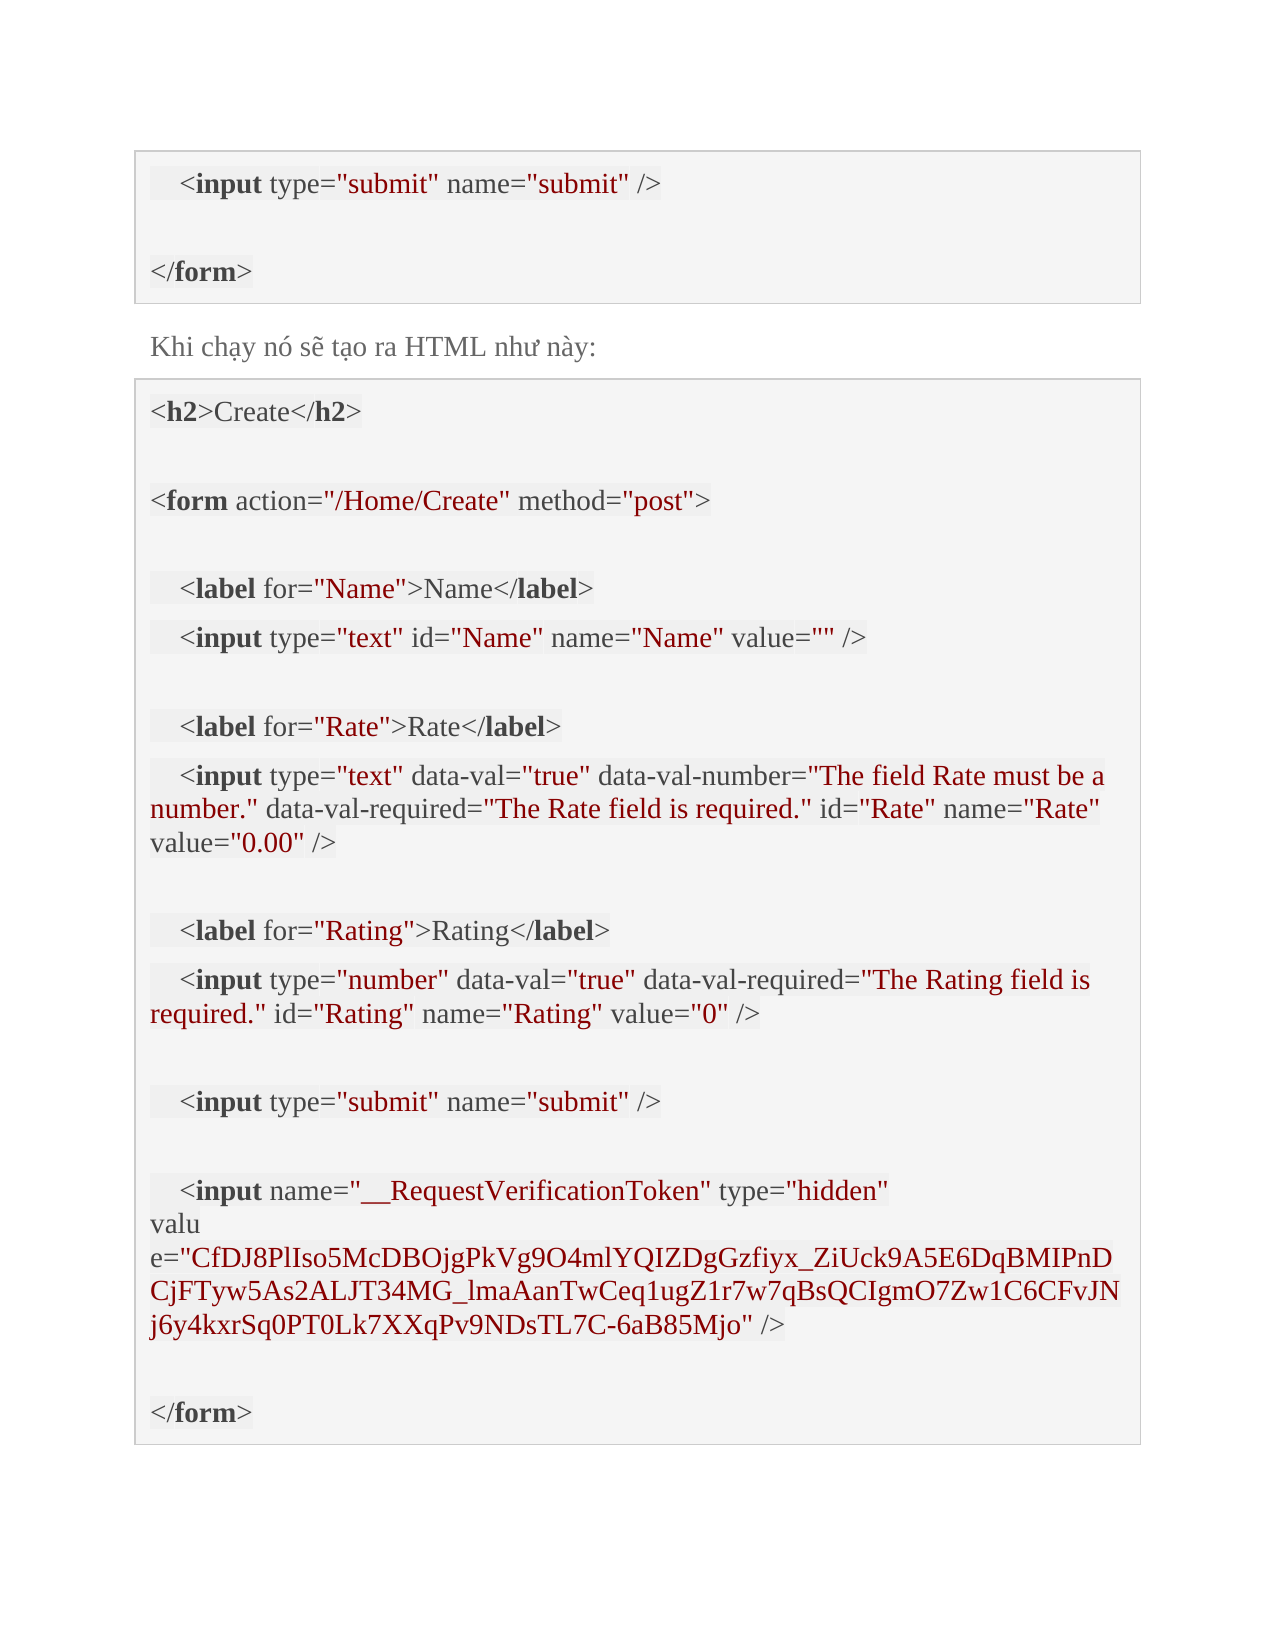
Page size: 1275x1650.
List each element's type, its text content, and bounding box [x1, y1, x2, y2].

text <input type="number" data-val="true" data-val-required="The Rating field is required." id="Rating" name="Rating" value="0" /> [136, 946, 1140, 1029]
text <input type="submit" name="submit" /> [136, 152, 1140, 199]
text <input name="__RequestVerificationToken" type="hidden" value="CfDJ8PlIso5McDBOjgPkVg9O4mlYQIZDgGzfiyx_ZiUck9A5E6DqBMIPnDCjFTyw5As2ALJT34MG_lmaAanTwCeq1ugZ1r7w7qBsQCIgmO7Zw1C6CFvJNj6y4kxrSq0PT0Lk7XXqPv9NDsTL7C-6aB85Mjo" /> [136, 1157, 1140, 1340]
text <input type="text" id="Name" name="Name" value="" /> [136, 604, 1140, 653]
text Khi chạy nó sẽ tạo ra HTML như này: [150, 320, 1125, 362]
text <label for="Rating">Rating</label> [136, 897, 1140, 946]
text <input type="text" data-val="true" data-val-number="The field Rate must be a number." data-val-required="The Rate field is required." id="Rate" name="Rate" value="0.00" /> [136, 742, 1140, 858]
text <label for="Rate">Rate</label> [136, 692, 1140, 742]
text <h2>Create</h2> [136, 380, 1140, 427]
text <input type="submit" name="submit" /> [136, 1068, 1140, 1117]
text </form> [136, 1379, 1140, 1444]
text </form> [136, 238, 1140, 303]
text <form action="/Home/Create" method="post"> [136, 466, 1140, 516]
text <label for="Name">Name</label> [136, 555, 1140, 604]
